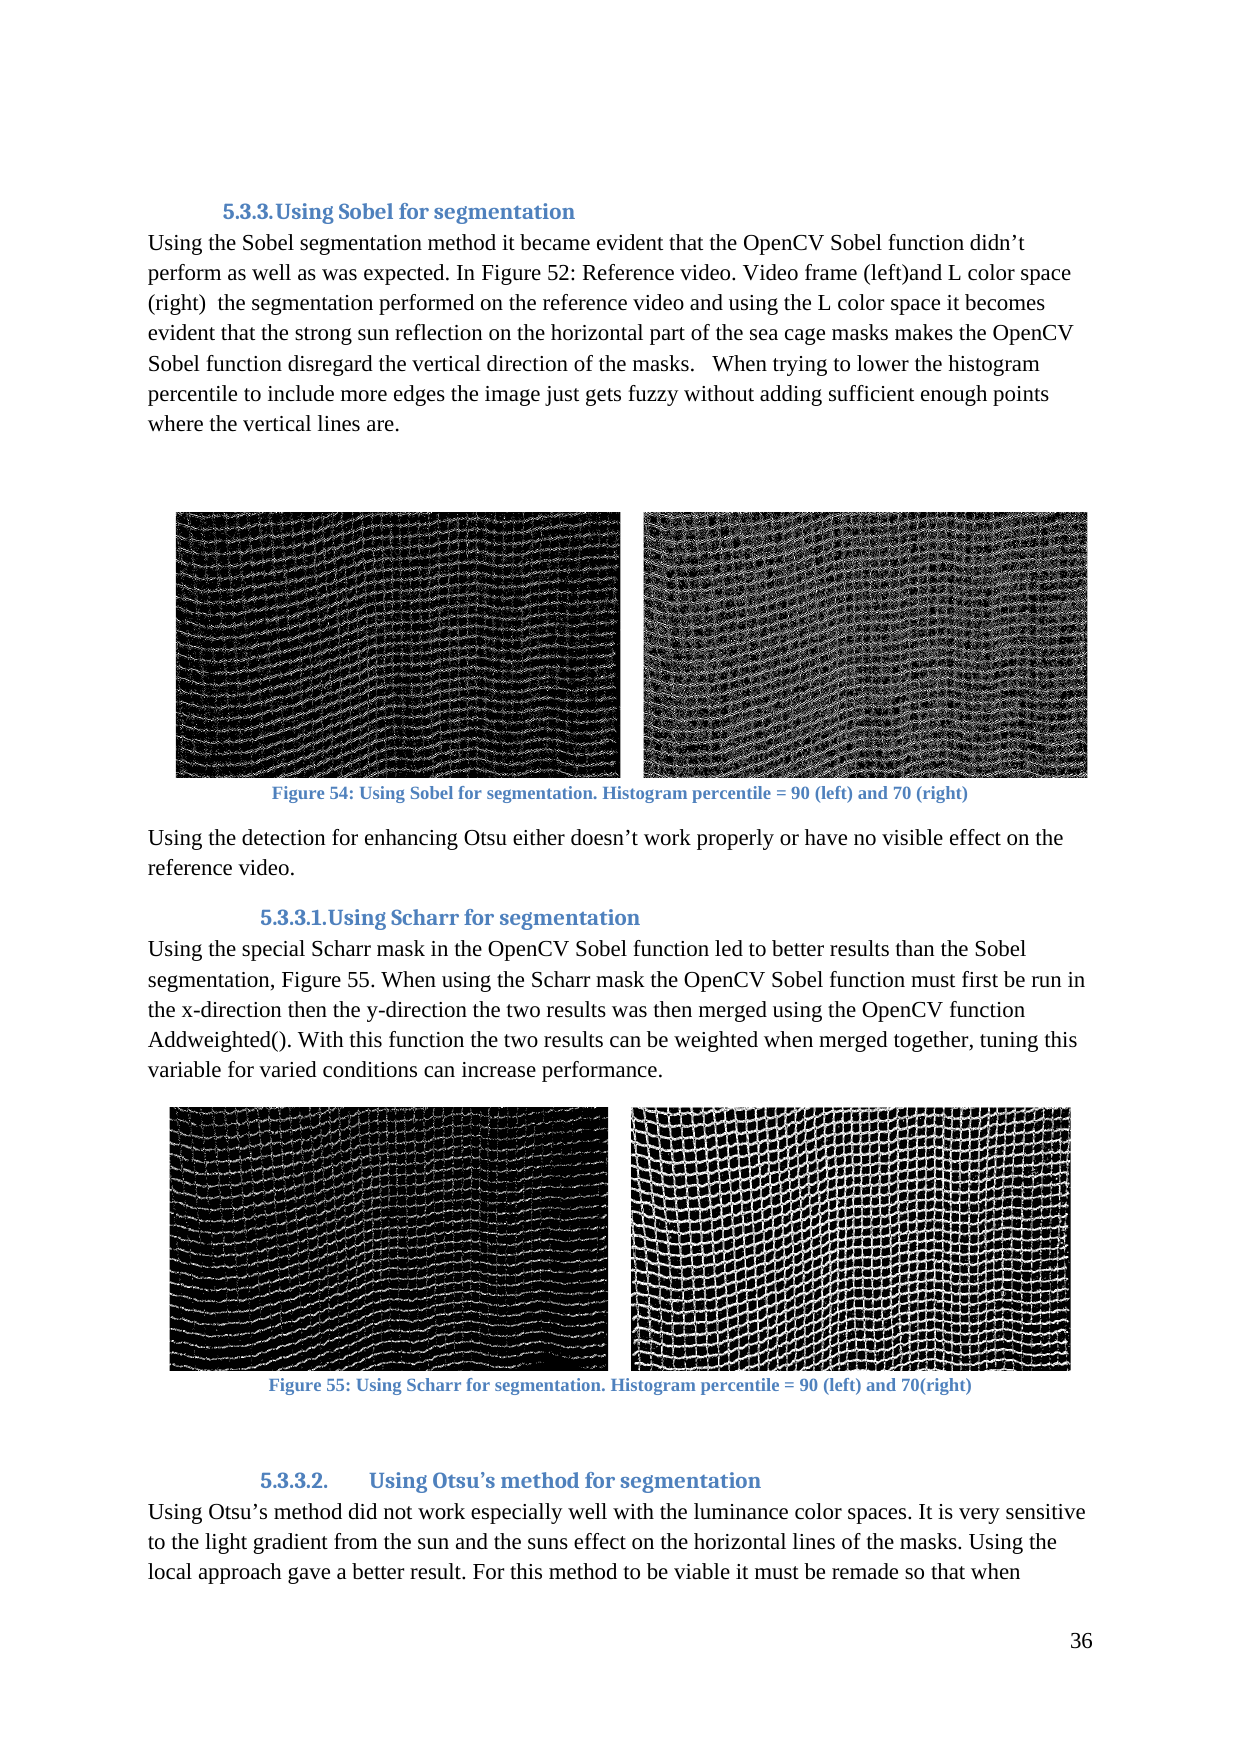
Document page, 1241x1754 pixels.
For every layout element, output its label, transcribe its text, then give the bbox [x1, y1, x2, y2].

text Using the Sobel segmentation method it became evident that the OpenCV Sobel function didn’t perform as well as was expected. In Figure 48: Reference video. Video frame (left)and L color space (right) the segmentation performed on the reference video and using the L color space it becomes evident that the strong sun reflection on the horizontal part of the sea cage masks makes the OpenCV Sobel function disregard the vertical direction of the masks. When trying to lower the histogram percentile to include more edges the image just gets fuzzy without adding sufficient enough points where the vertical lines are. [148, 229, 1093, 436]
picture [169, 1107, 609, 1371]
picture [631, 1107, 1071, 1371]
text Using the detection for enhancing Otsu either doesn’t work properly or have no visible effect on the reference video. [148, 824, 1093, 881]
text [148, 1498, 1093, 1585]
text Figure 55: Using Scharr for segmentation. Histogram percentile = 90 (left) and 70(right) [148, 1374, 1093, 1396]
text Using the special Scharr mask in the OpenCV Sobel function led to better results than the Sobel segmentation, Figure 51. When using the Scharr mask the OpenCV Sobel function must first be run in the x-direction then the y-direction the two results was then merged using the OpenCV function Addweighted(). With this function the two results can be weighted when merged together, tuning this variable for varied conditions can increase performance. [148, 935, 1093, 1083]
picture [643, 512, 1088, 778]
picture [175, 512, 621, 778]
subtitle Using Sobel for segmentation [223, 199, 1093, 225]
subtitle Using Otsu’s method for segmentation [260, 1468, 1093, 1494]
subtitle Using Scharr for segmentation [260, 905, 1093, 932]
text Figure 54: Using Sobel for segmentation. Histogram percentile = 90 (left) and 70 (right) [148, 782, 1093, 803]
